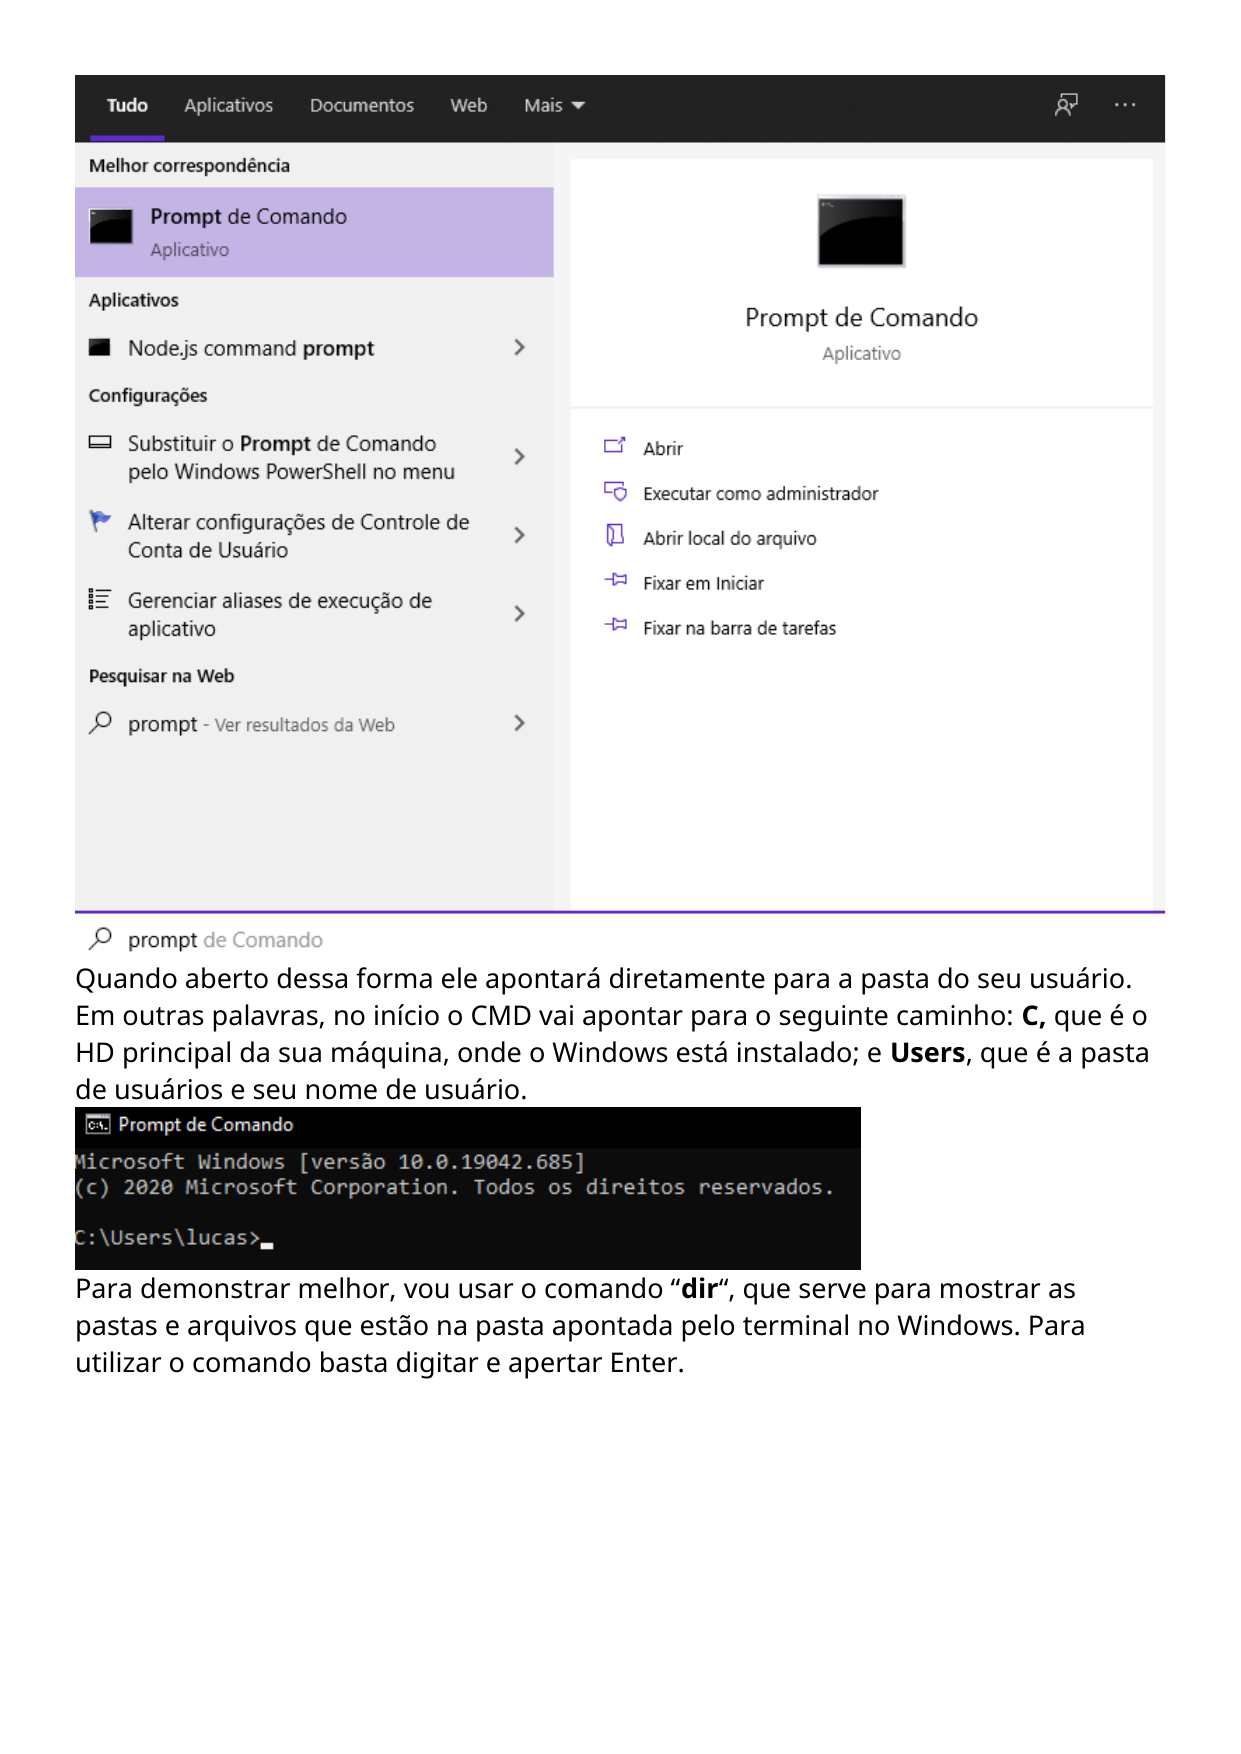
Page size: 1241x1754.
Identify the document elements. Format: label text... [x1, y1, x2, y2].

picture [75, 1107, 861, 1270]
text Quando aberto dessa forma ele apontará diretamente para a pasta do seu usuário. Em outras palavras, no início o CMD vai apontar para o seguinte caminho: C, que é o HD principal da sua máquina, onde o Windows está instalado; e Users, que é a pasta de usuários e seu nome de usuário. [75, 960, 1165, 1107]
text Para demonstrar melhor, vou usar o comando “dir“, que serve para mostrar as pastas e arquivos que estão na pasta apontada pelo terminal no Windows. Para utilizar o comando basta digitar e apertar Enter. [75, 1269, 1165, 1380]
picture [75, 75, 1166, 960]
